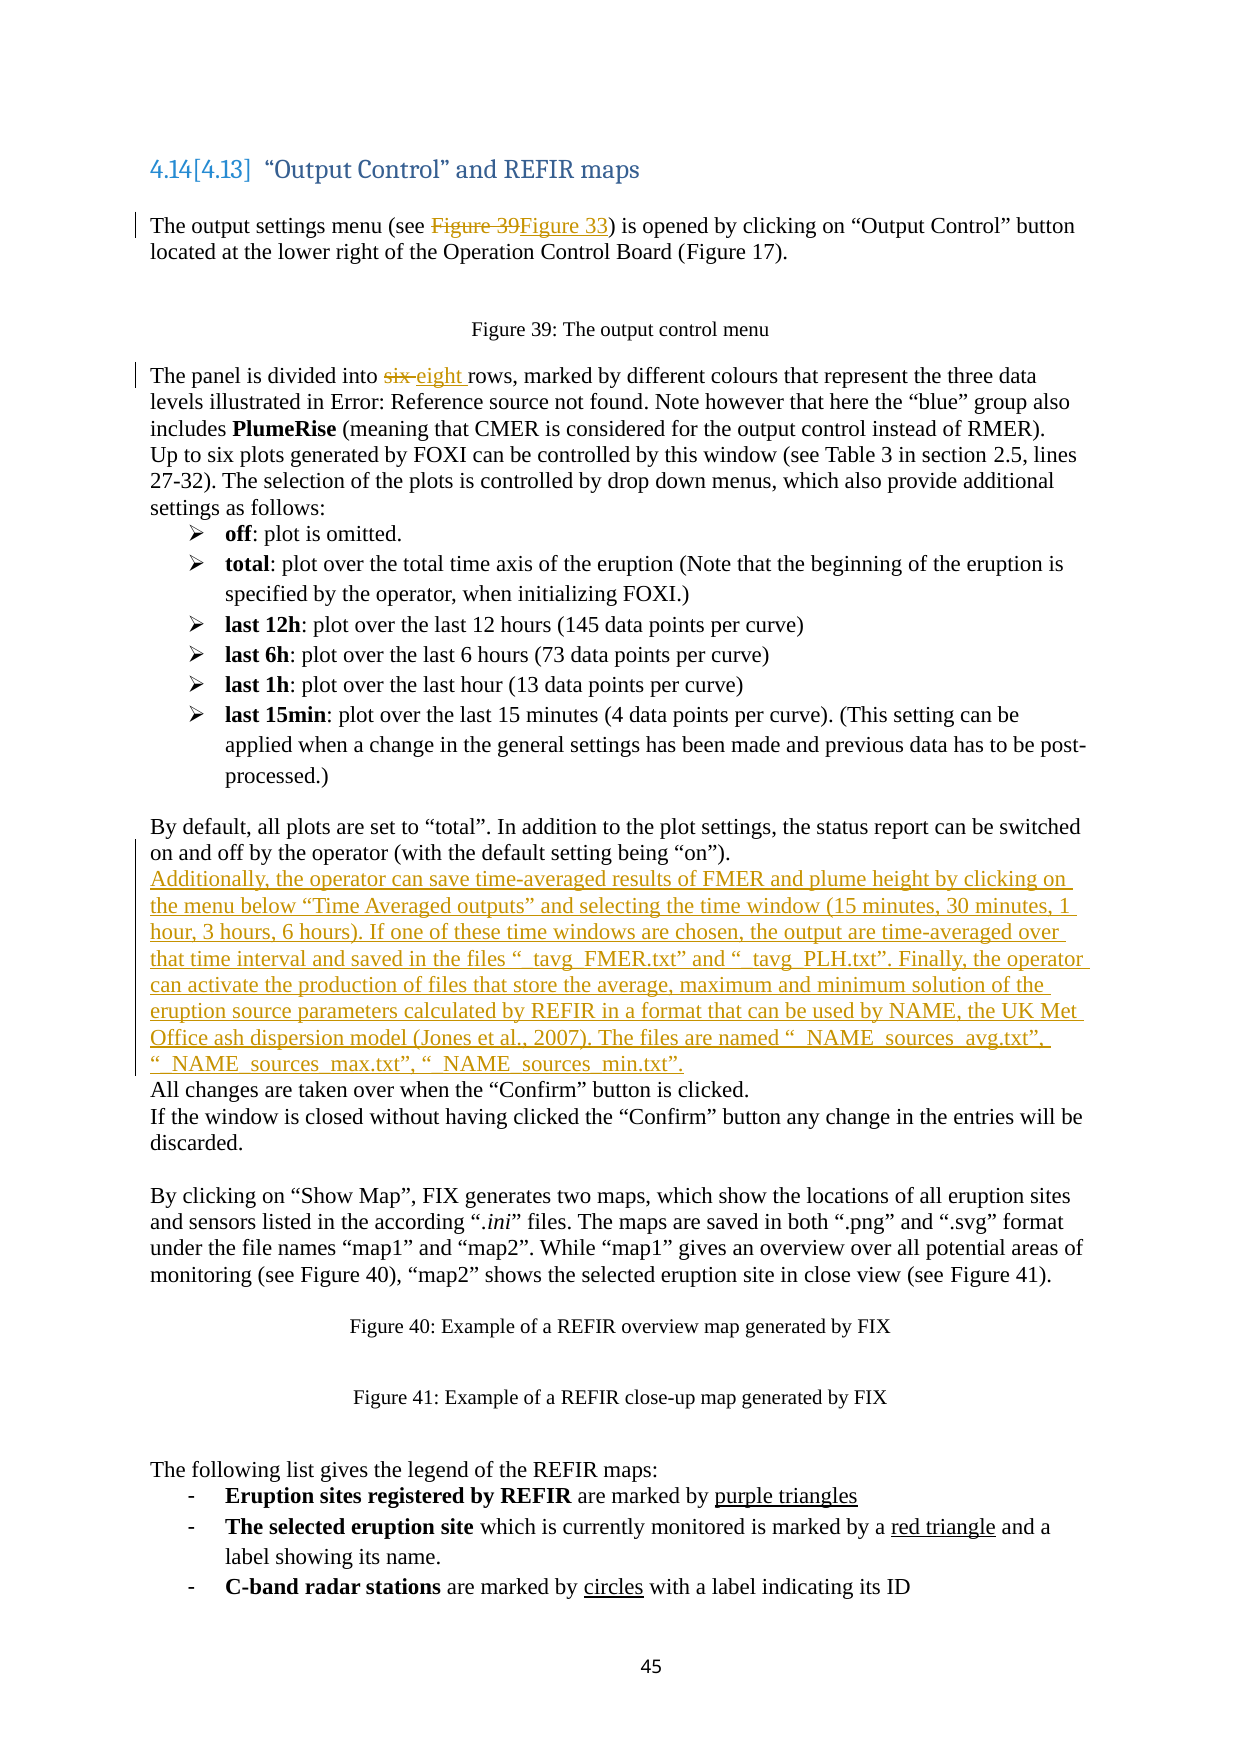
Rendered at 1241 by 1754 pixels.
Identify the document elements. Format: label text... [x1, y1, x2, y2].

text If the window is closed without having clicked the “Confirm” button any change in the entries will be discarded. [150, 1103, 1090, 1155]
subtitle “Output Control” and REFIR maps [150, 154, 1090, 185]
list Eruption sites registered by REFIR are marked by purple triangles [187, 1482, 1090, 1509]
list The selected eruption site which is currently monitored is marked by a red triangle and a label showing its name. [187, 1513, 1090, 1569]
text All changes are taken over when the “Confirm” button is clicked. [150, 1076, 1090, 1103]
text The following list gives the legend of the REFIR maps: [150, 1456, 1090, 1482]
list last 6h: plot over the last 6 hours (73 data points per curve) [187, 641, 1090, 667]
text Up to six plots generated by FOXI can be controlled by this window (see Table 3 in section 2.5, lines 27-32). The selection of the plots is controlled by drop down menus, which also provide additional settings as follows: [150, 441, 1090, 520]
text The output settings menu (see ) is opened by clicking on “Output Control” button located at the lower right of the Operation Control Board (Figure 14). [150, 212, 1090, 264]
text The panel is divided into rows, marked by different colours that represent the three data levels illustrated in Figure 1. Note however that here the “blue” group also includes PlumeRise (meaning that CMER is considered for the output control instead of RMER). [150, 362, 1090, 441]
list total: plot over the total time axis of the eruption (Note that the beginning of the eruption is specified by the operator, when initializing FOXI.) [187, 550, 1090, 607]
text By default, all plots are set to “total”. In addition to the plot settings, the status report can be switched on and off by the operator (with the default setting being “on”). [150, 813, 1090, 866]
text Figure : Example of a REFIR overview map generated by FIX [150, 1313, 1090, 1338]
list C-band radar stations are marked by circles with a label indicating its ID [187, 1573, 1090, 1600]
list off: plot is omitted. [187, 520, 1090, 546]
text Figure : Example of a REFIR close-up map generated by FIX [150, 1385, 1090, 1409]
list last 1h: plot over the last hour (13 data points per curve) [187, 671, 1090, 697]
text Figure : The output control menu [150, 317, 1090, 341]
list last 15min: plot over the last 15 minutes (4 data points per curve). (This setting can be applied when a change in the general settings has been made and previous data has to be post-processed.) [187, 701, 1090, 788]
list last 12h: plot over the last 12 hours (145 data points per curve) [187, 611, 1090, 637]
